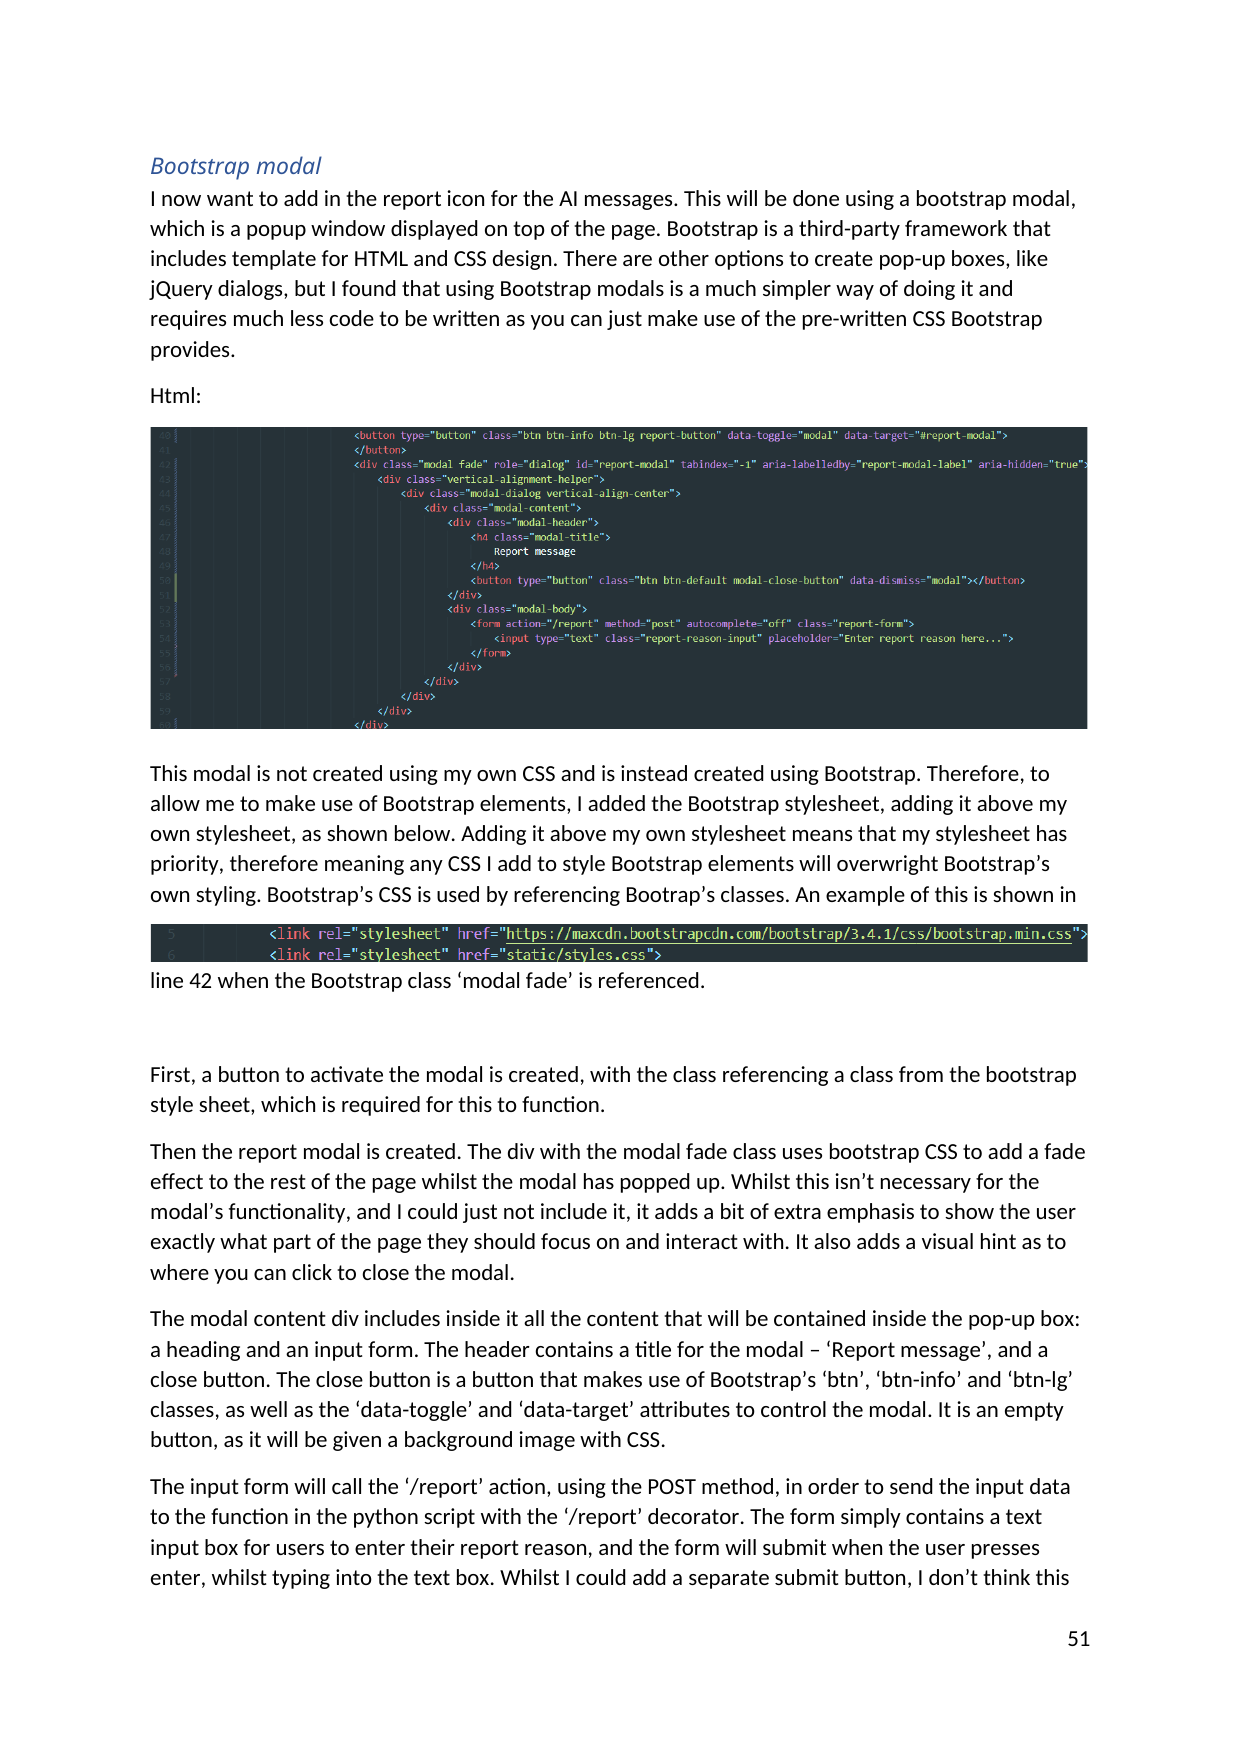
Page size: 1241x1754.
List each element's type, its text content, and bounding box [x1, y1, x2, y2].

text First, a button to activate the modal is created, with the class referencing a class from the bootstrap style sheet, which is required for this to function. [150, 1060, 1090, 1118]
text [150, 1472, 1090, 1591]
text Html: [150, 382, 1090, 410]
picture [150, 427, 1087, 728]
text Then the report modal is created. The div with the modal fade class uses bootstrap CSS to add a fade effect to the rest of the page whilst the modal has popped up. Whilst this isn’t necessary for the modal’s functionality, and I could just not include it, it adds a bit of extra emphasis to show the user exactly what part of the page they should focus on and interact with. It also adds a visual hint as to where you can click to close the modal. [150, 1137, 1090, 1286]
subtitle Bootstrap modal [150, 150, 1090, 181]
text I now want to add in the report icon for the AI messages. This will be done using a bootstrap modal, which is a popup window displayed on top of the page. Bootstrap is a third-party framework that includes template for HTML and CSS design. There are other options to create pop-up boxes, like jQuery dialogs, but I found that using Bootstrap modals is a much simpler way of doing it and requires much less code to be written as you can just make use of the pre-written CSS Bootstrap provides. [150, 184, 1090, 363]
picture [150, 924, 1087, 962]
text The modal content div includes inside it all the content that will be contained inside the pop-up box: a heading and an input form. The header contains a title for the modal – ‘Report message’, and a close button. The close button is a button that makes use of Bootstrap’s ‘btn’, ‘btn-info’ and ‘btn-lg’ classes, as well as the ‘data-toggle’ and ‘data-target’ attributes to control the modal. It is an empty button, as it will be given a background image with CSS. [150, 1304, 1090, 1453]
